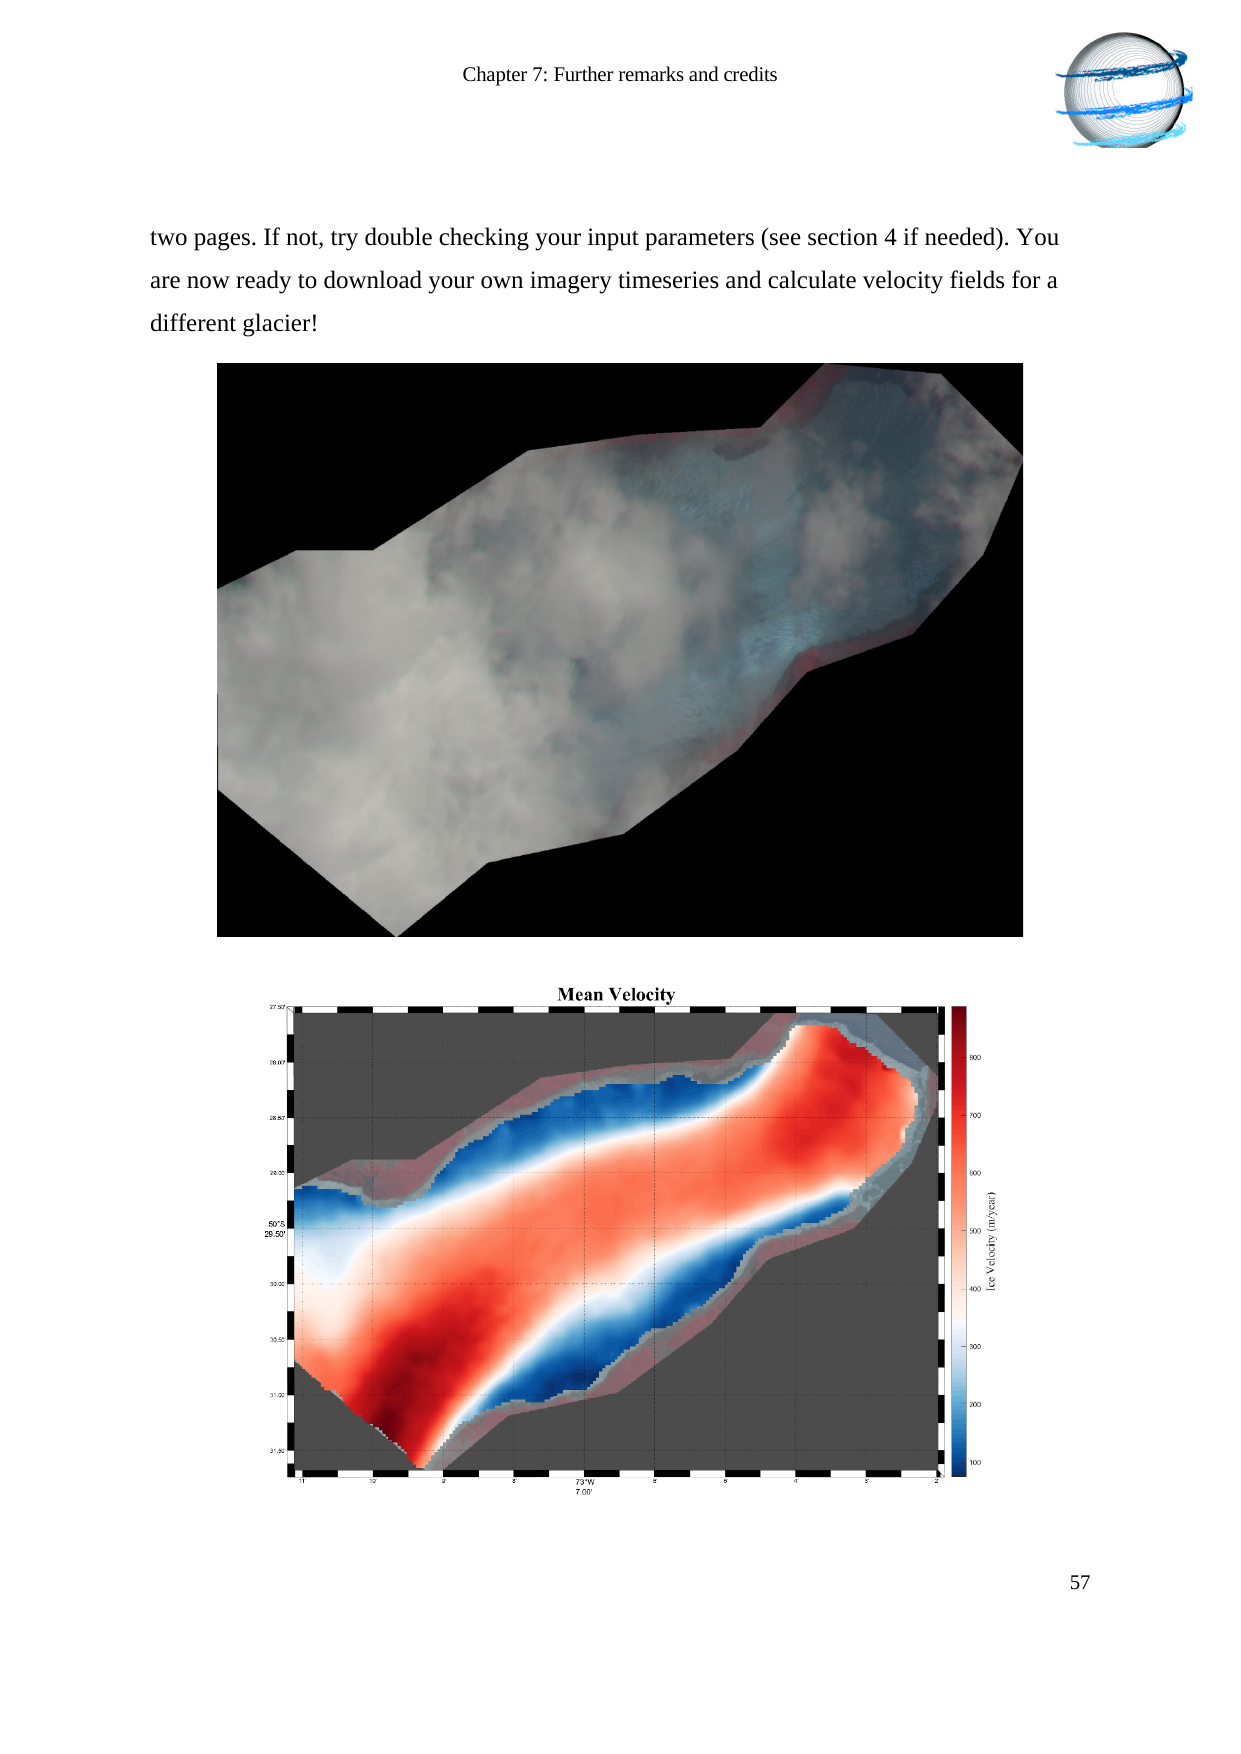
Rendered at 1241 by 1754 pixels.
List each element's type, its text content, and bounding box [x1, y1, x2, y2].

picture [150, 963, 1089, 1540]
picture [217, 363, 1024, 937]
picture [1055, 32, 1193, 148]
